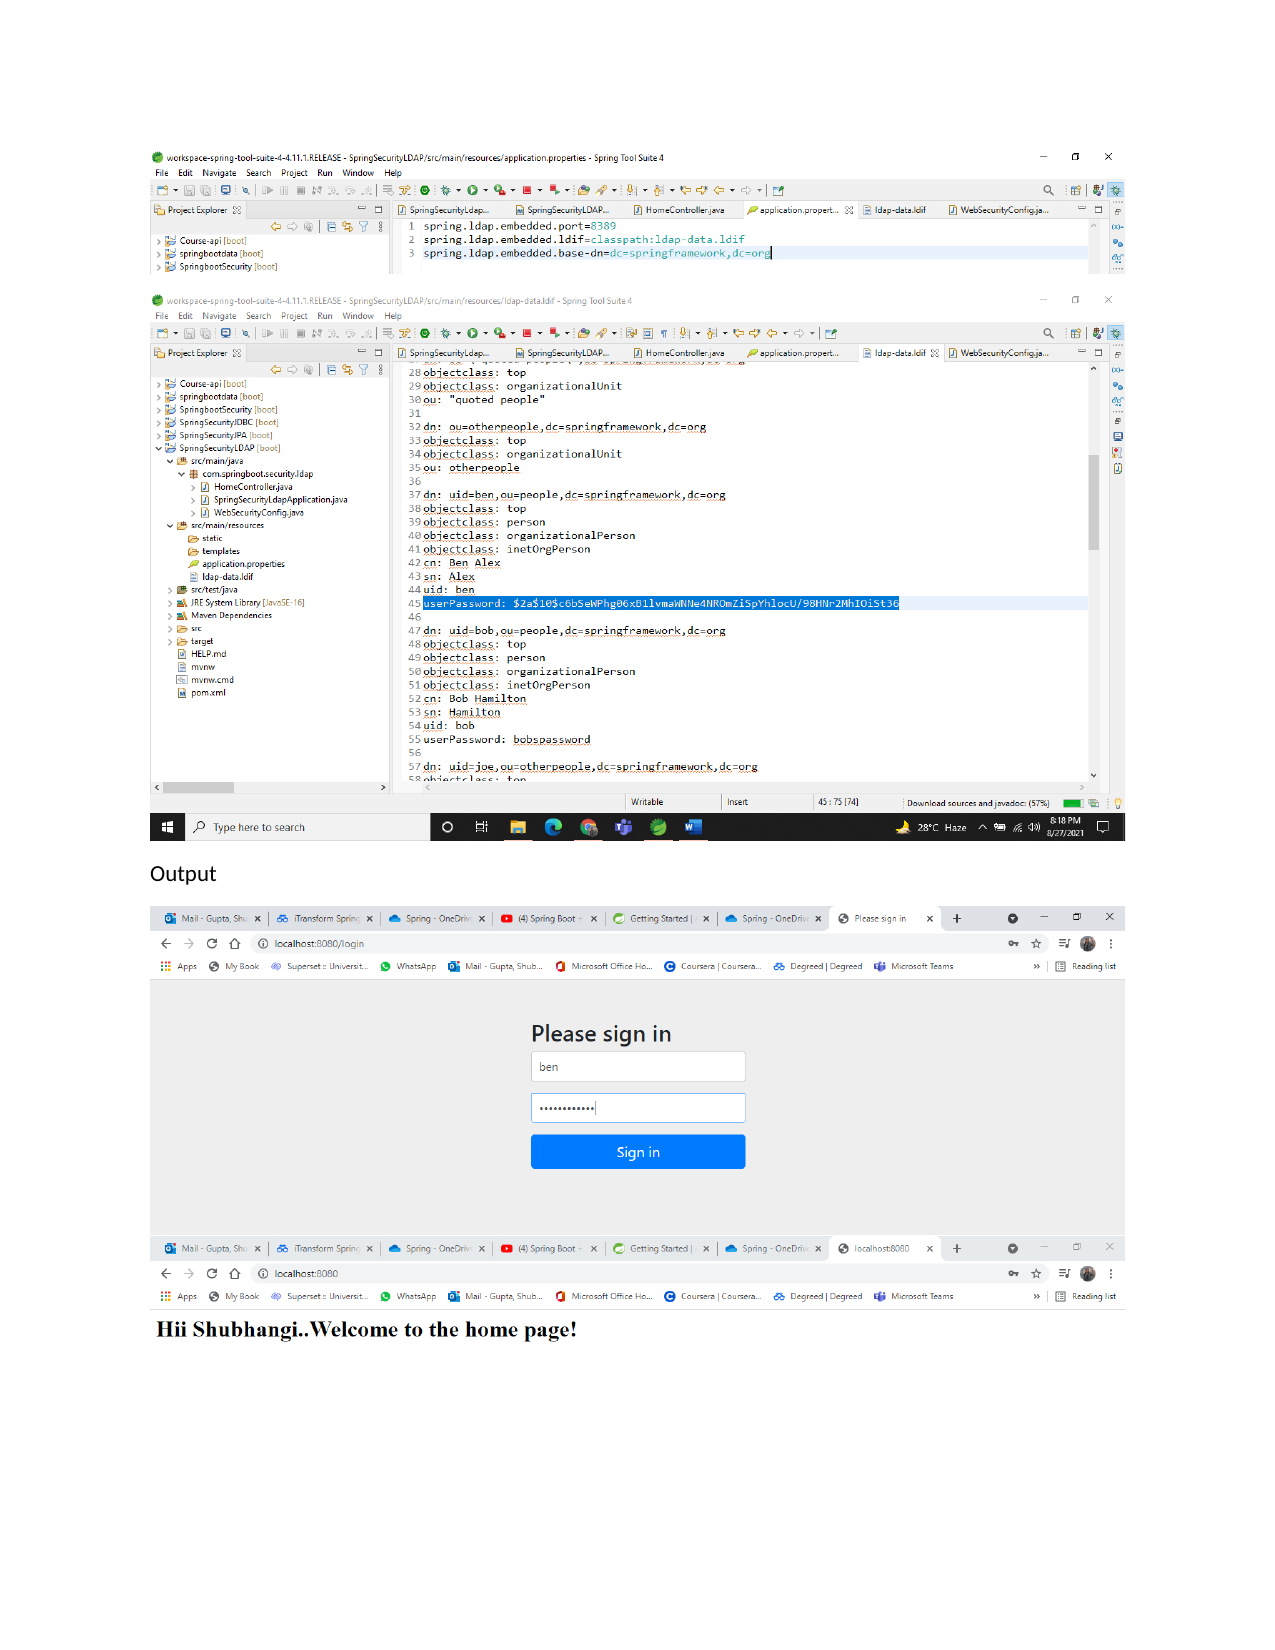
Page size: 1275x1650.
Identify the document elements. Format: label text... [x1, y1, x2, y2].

picture [150, 292, 1125, 841]
picture [150, 1236, 1125, 1359]
picture [150, 906, 1125, 1235]
text Output [150, 859, 1125, 887]
picture [150, 150, 1125, 274]
